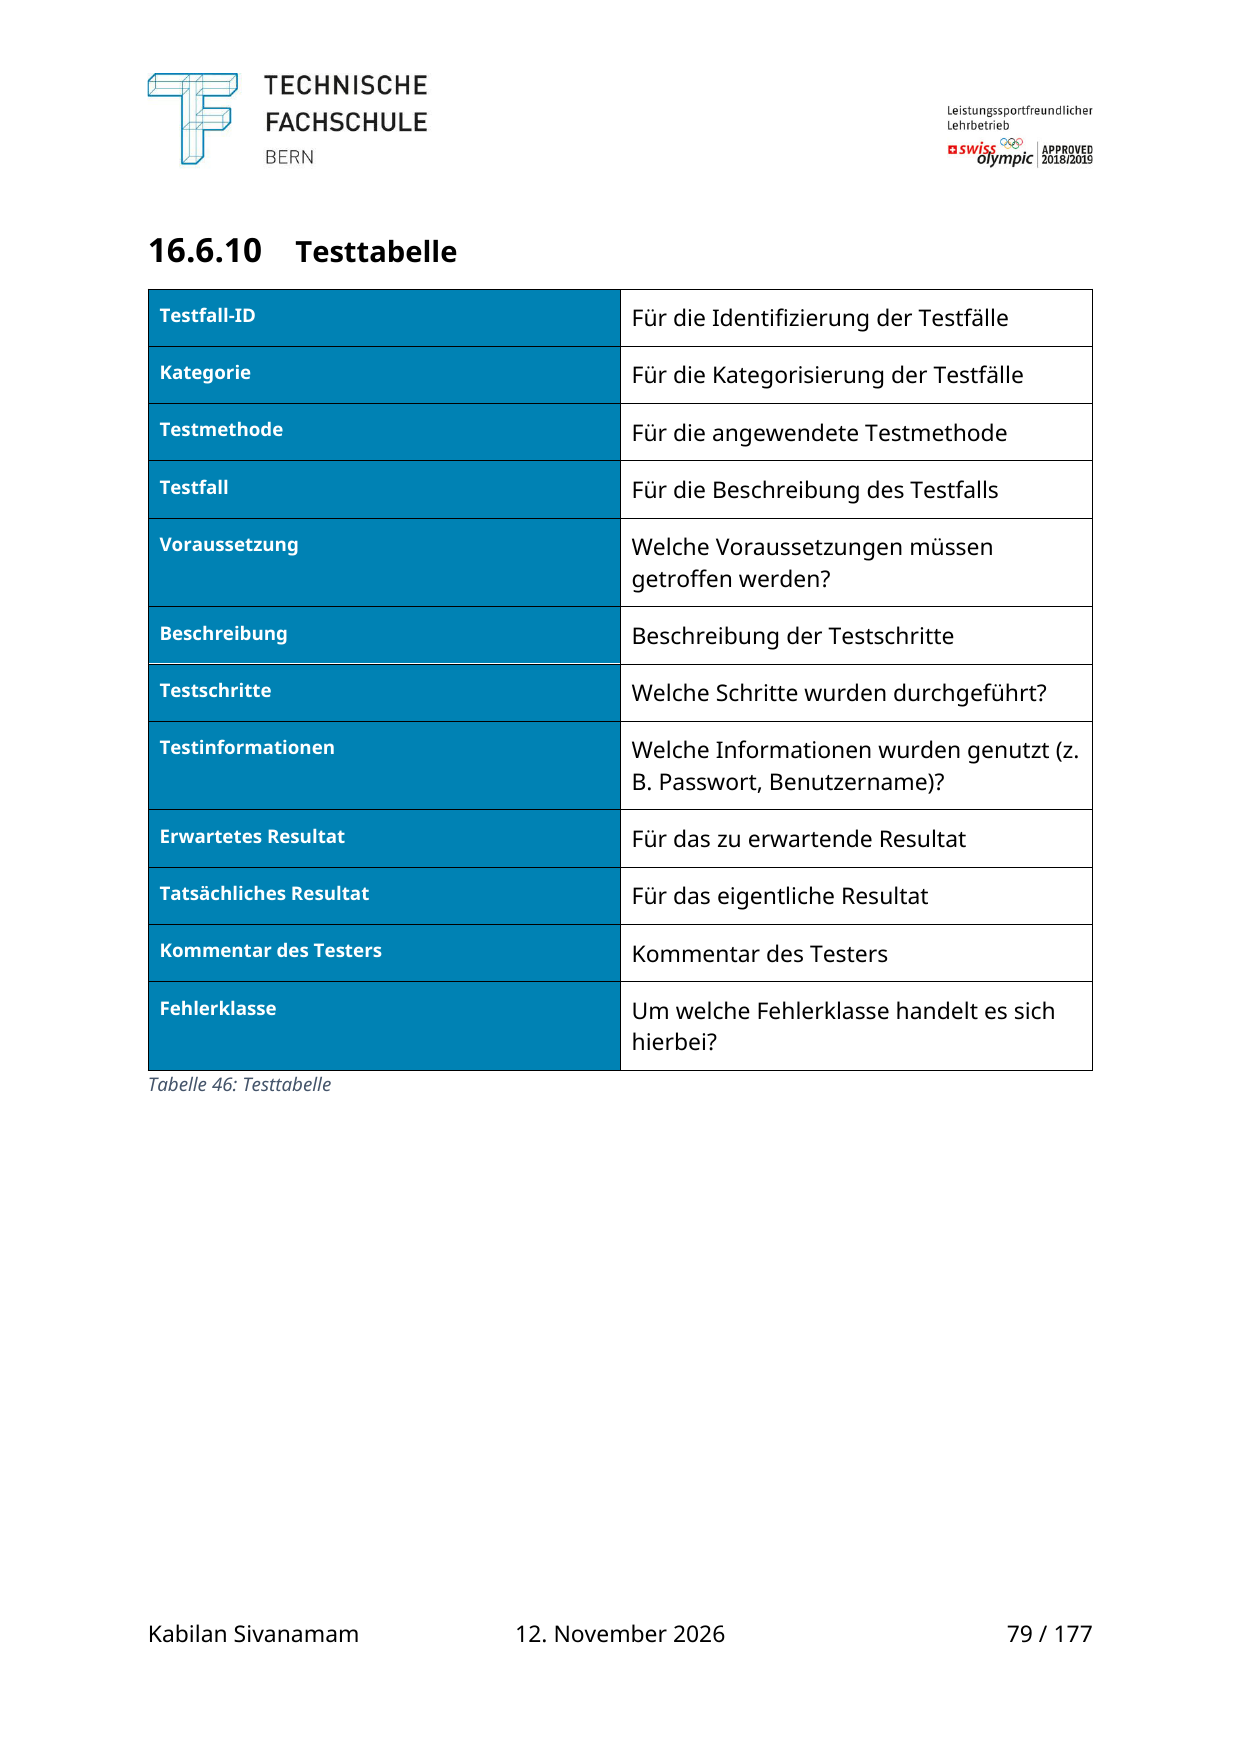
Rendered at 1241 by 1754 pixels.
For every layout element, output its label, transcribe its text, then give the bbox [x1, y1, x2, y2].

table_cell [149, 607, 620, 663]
picture [147, 73, 1093, 196]
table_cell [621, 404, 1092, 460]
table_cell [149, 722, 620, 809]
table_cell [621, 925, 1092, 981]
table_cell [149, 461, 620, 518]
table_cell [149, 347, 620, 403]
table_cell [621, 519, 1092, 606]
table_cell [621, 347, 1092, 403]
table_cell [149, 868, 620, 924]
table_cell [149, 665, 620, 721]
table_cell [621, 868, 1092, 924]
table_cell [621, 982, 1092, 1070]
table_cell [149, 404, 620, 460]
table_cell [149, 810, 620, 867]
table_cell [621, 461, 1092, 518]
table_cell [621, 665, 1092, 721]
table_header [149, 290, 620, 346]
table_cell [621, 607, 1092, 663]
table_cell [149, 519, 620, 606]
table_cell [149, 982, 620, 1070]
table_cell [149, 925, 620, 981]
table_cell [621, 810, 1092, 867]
subtitle Testtabelle [148, 227, 1093, 272]
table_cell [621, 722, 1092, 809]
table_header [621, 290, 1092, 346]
